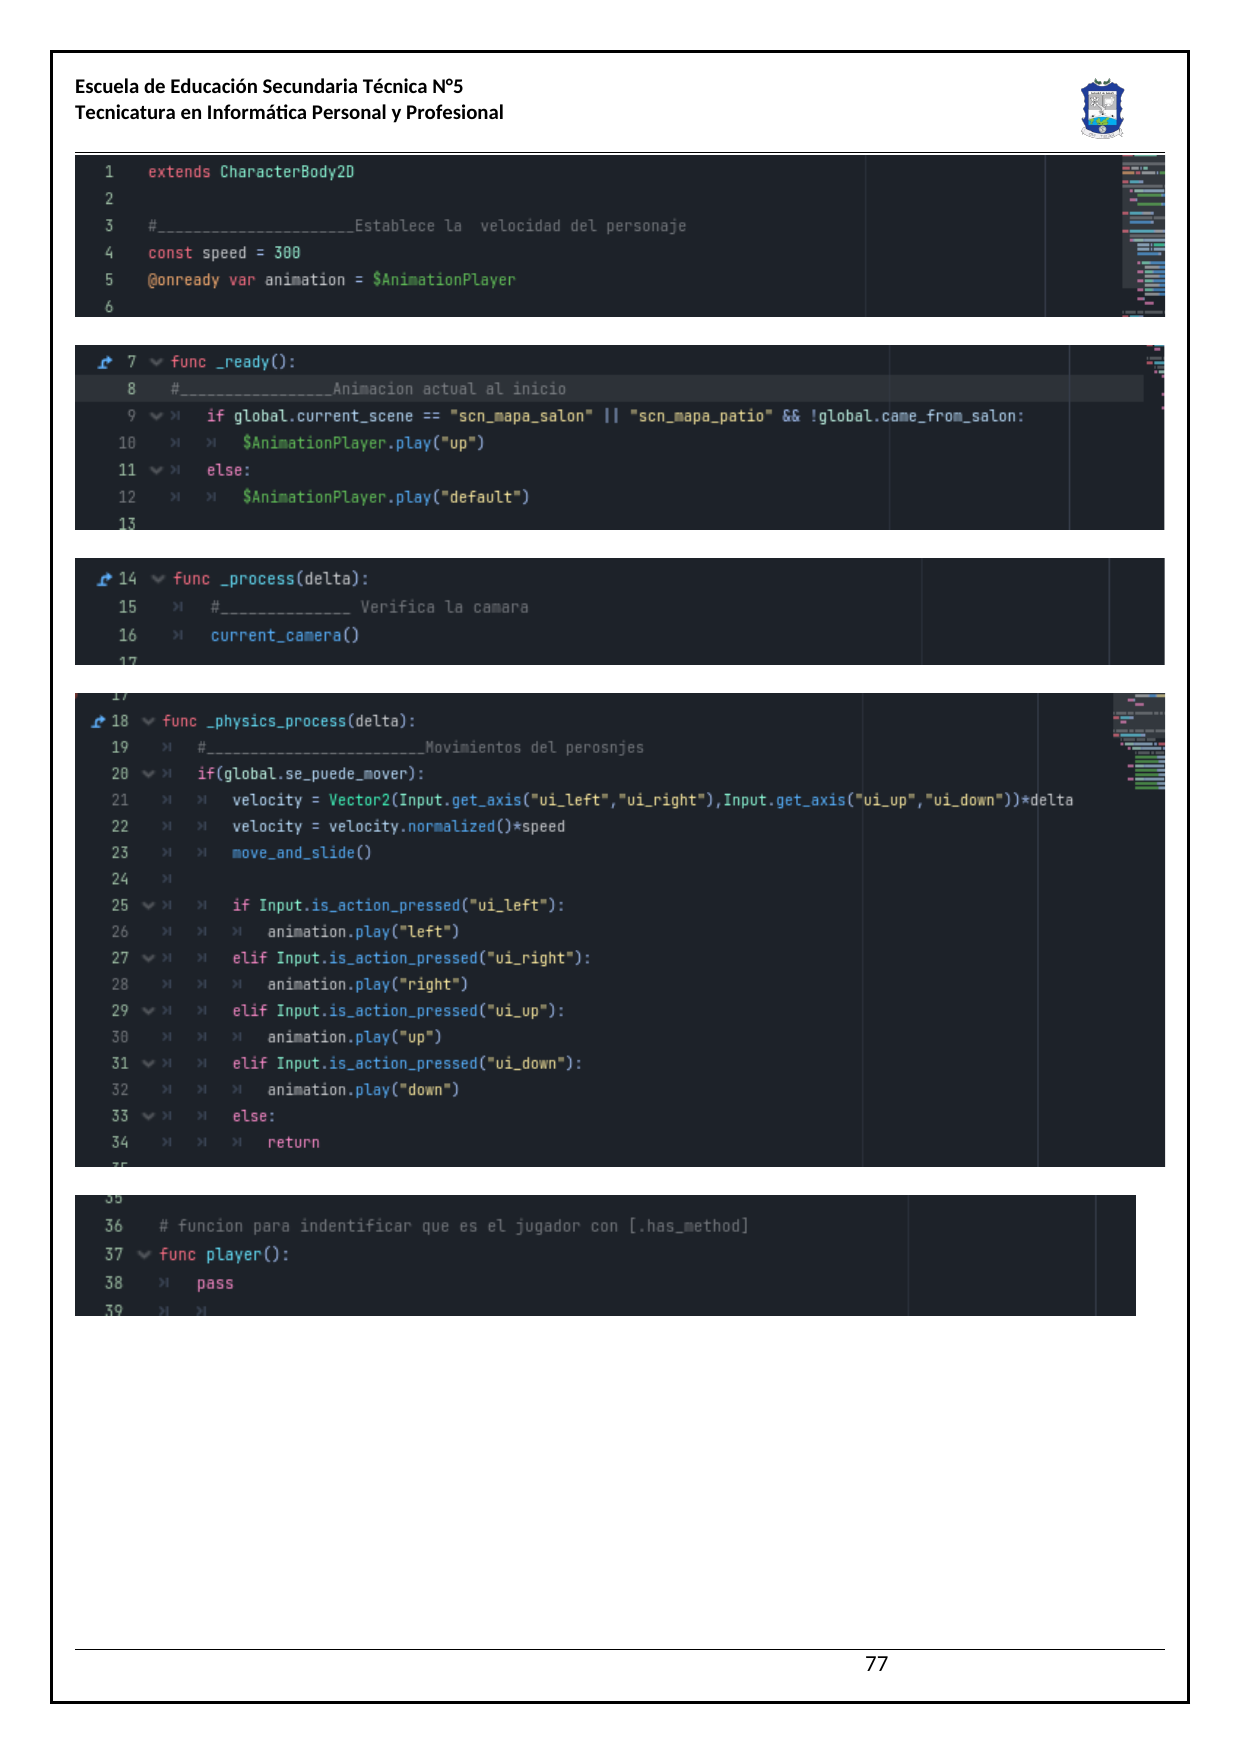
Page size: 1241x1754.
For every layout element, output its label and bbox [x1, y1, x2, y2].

picture [75, 693, 1166, 1167]
picture [75, 345, 1165, 530]
picture [75, 155, 1166, 317]
picture [1077, 77, 1128, 139]
picture [75, 1195, 1136, 1316]
picture [75, 558, 1165, 665]
